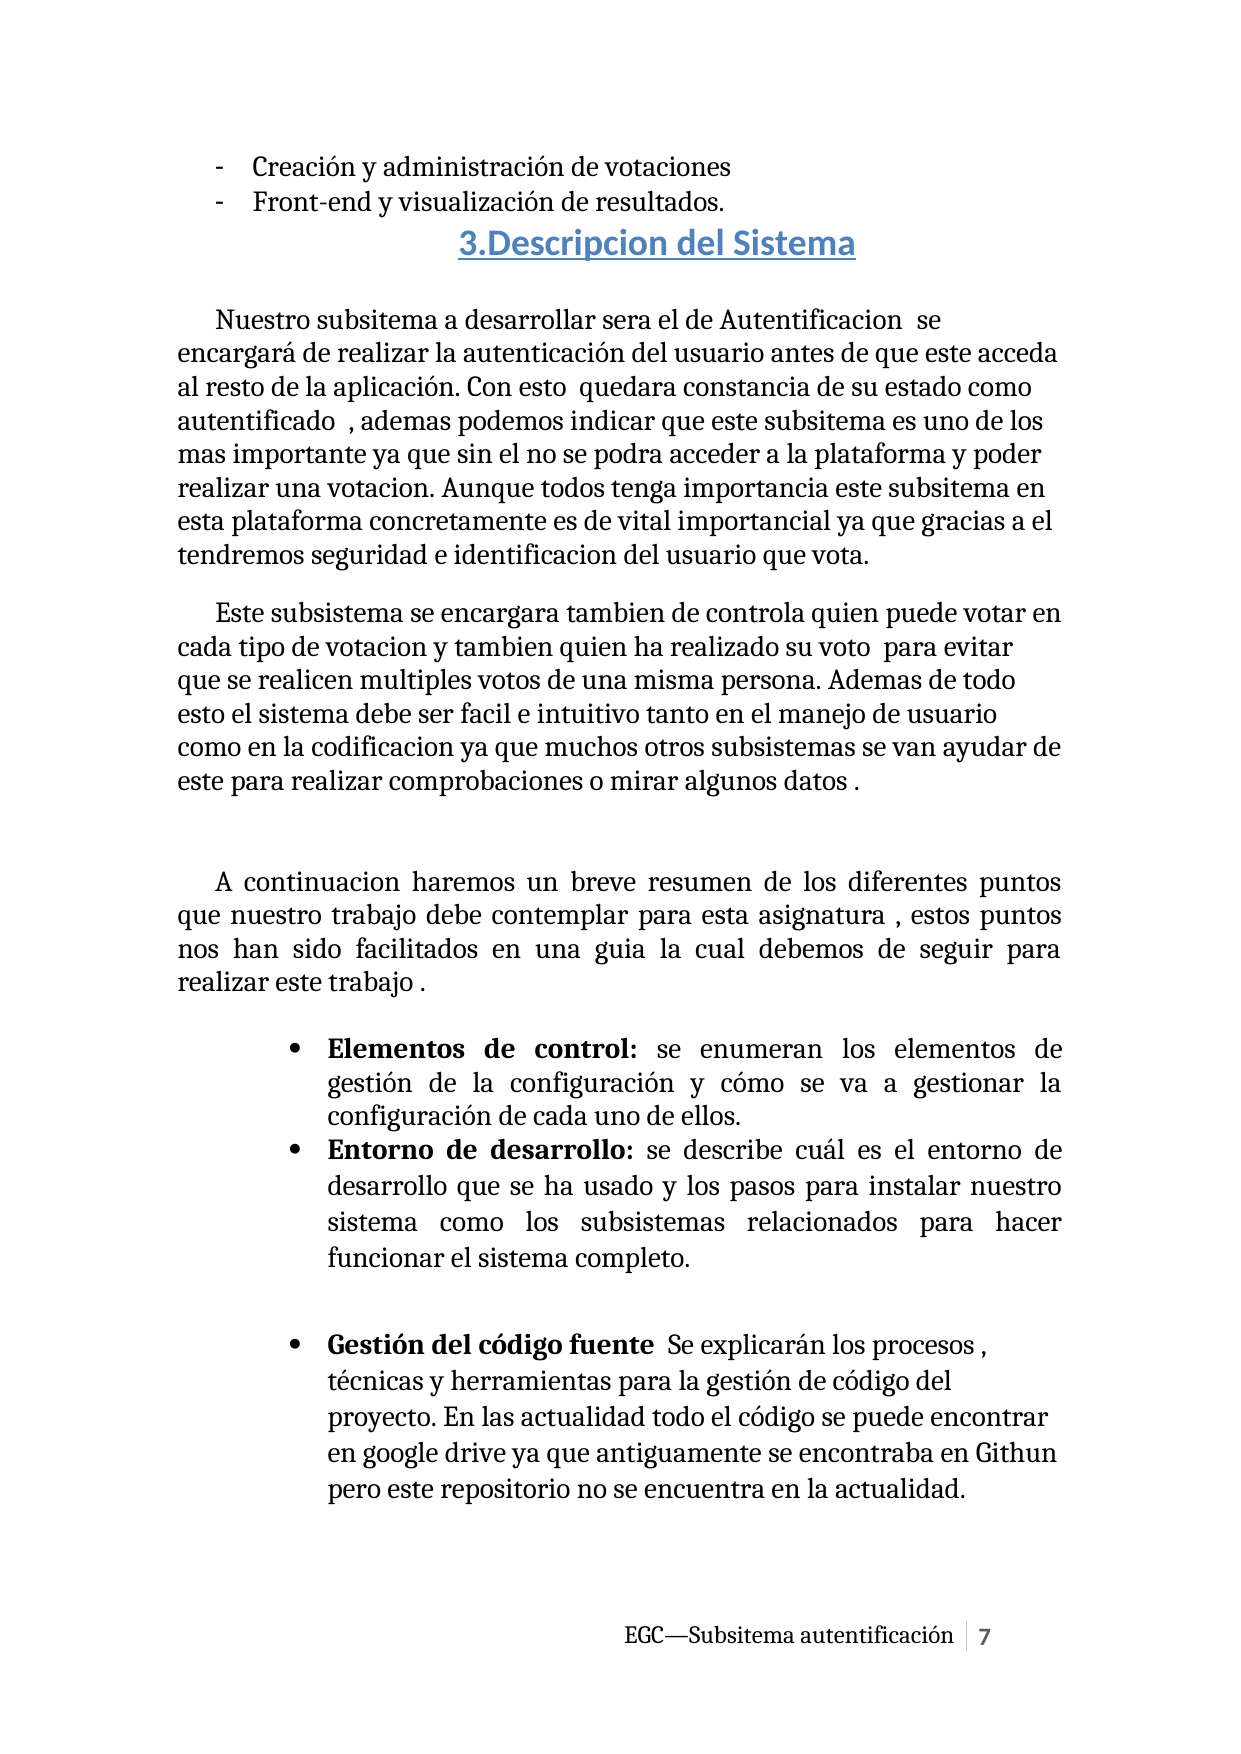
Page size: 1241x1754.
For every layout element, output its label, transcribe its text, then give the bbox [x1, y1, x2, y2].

text Nuestro subsitema a desarrollar sera el de Autentificacion se encargará de realizar la autenticación del usuario antes de que este acceda al resto de la aplicación. Con esto quedara constancia de su estado como autentificado , ademas podemos indicar que este subsitema es uno de los mas importante ya que sin el no se podra acceder a la plataforma y poder realizar una votacion. Aunque todos tenga importancia este subsitema en esta plataforma concretamente es de vital importancial ya que gracias a el tendremos seguridad e identificacion del usuario que vota. [177, 303, 1063, 571]
list Front-end y visualización de resultados. [215, 183, 1063, 219]
list Elementos de control: se enumeran los elementos de gestión de la configuración y cómo se va a gestionar la configuración de cada uno de ellos. [290, 1032, 1063, 1133]
text 3.Descripcion del Sistema [177, 219, 1063, 265]
text Este subsistema se encargara tambien de controla quien puede votar en cada tipo de votacion y tambien quien ha realizado su voto para evitar que se realicen multiples votos de una misma persona. Ademas de todo esto el sistema debe ser facil e intuitivo tanto en el manejo de usuario como en la codificacion ya que muchos otros subsistemas se van ayudar de este para realizar comprobaciones o mirar algunos datos . [177, 596, 1063, 798]
list Entorno de desarrollo: se describe cuál es el entorno de desarrollo que se ha usado y los pasos para instalar nuestro sistema como los subsistemas relacionados para hacer funcionar el sistema completo. [290, 1133, 1063, 1275]
list Gestión del código fuente Se explicarán los procesos , técnicas y herramientas para la gestión de código del proyecto. En las actualidad todo el código se puede encontrar en google drive ya que antiguamente se encontraba en Githun pero este repositorio no se encuentra en la actualidad. [290, 1328, 1063, 1506]
text A continuacion haremos un breve resumen de los diferentes puntos que nuestro trabajo debe contemplar para esta asignatura , estos puntos nos han sido facilitados en una guia la cual debemos de seguir para realizar este trabajo . [177, 865, 1063, 999]
list Creación y administración de votaciones [215, 148, 1063, 183]
